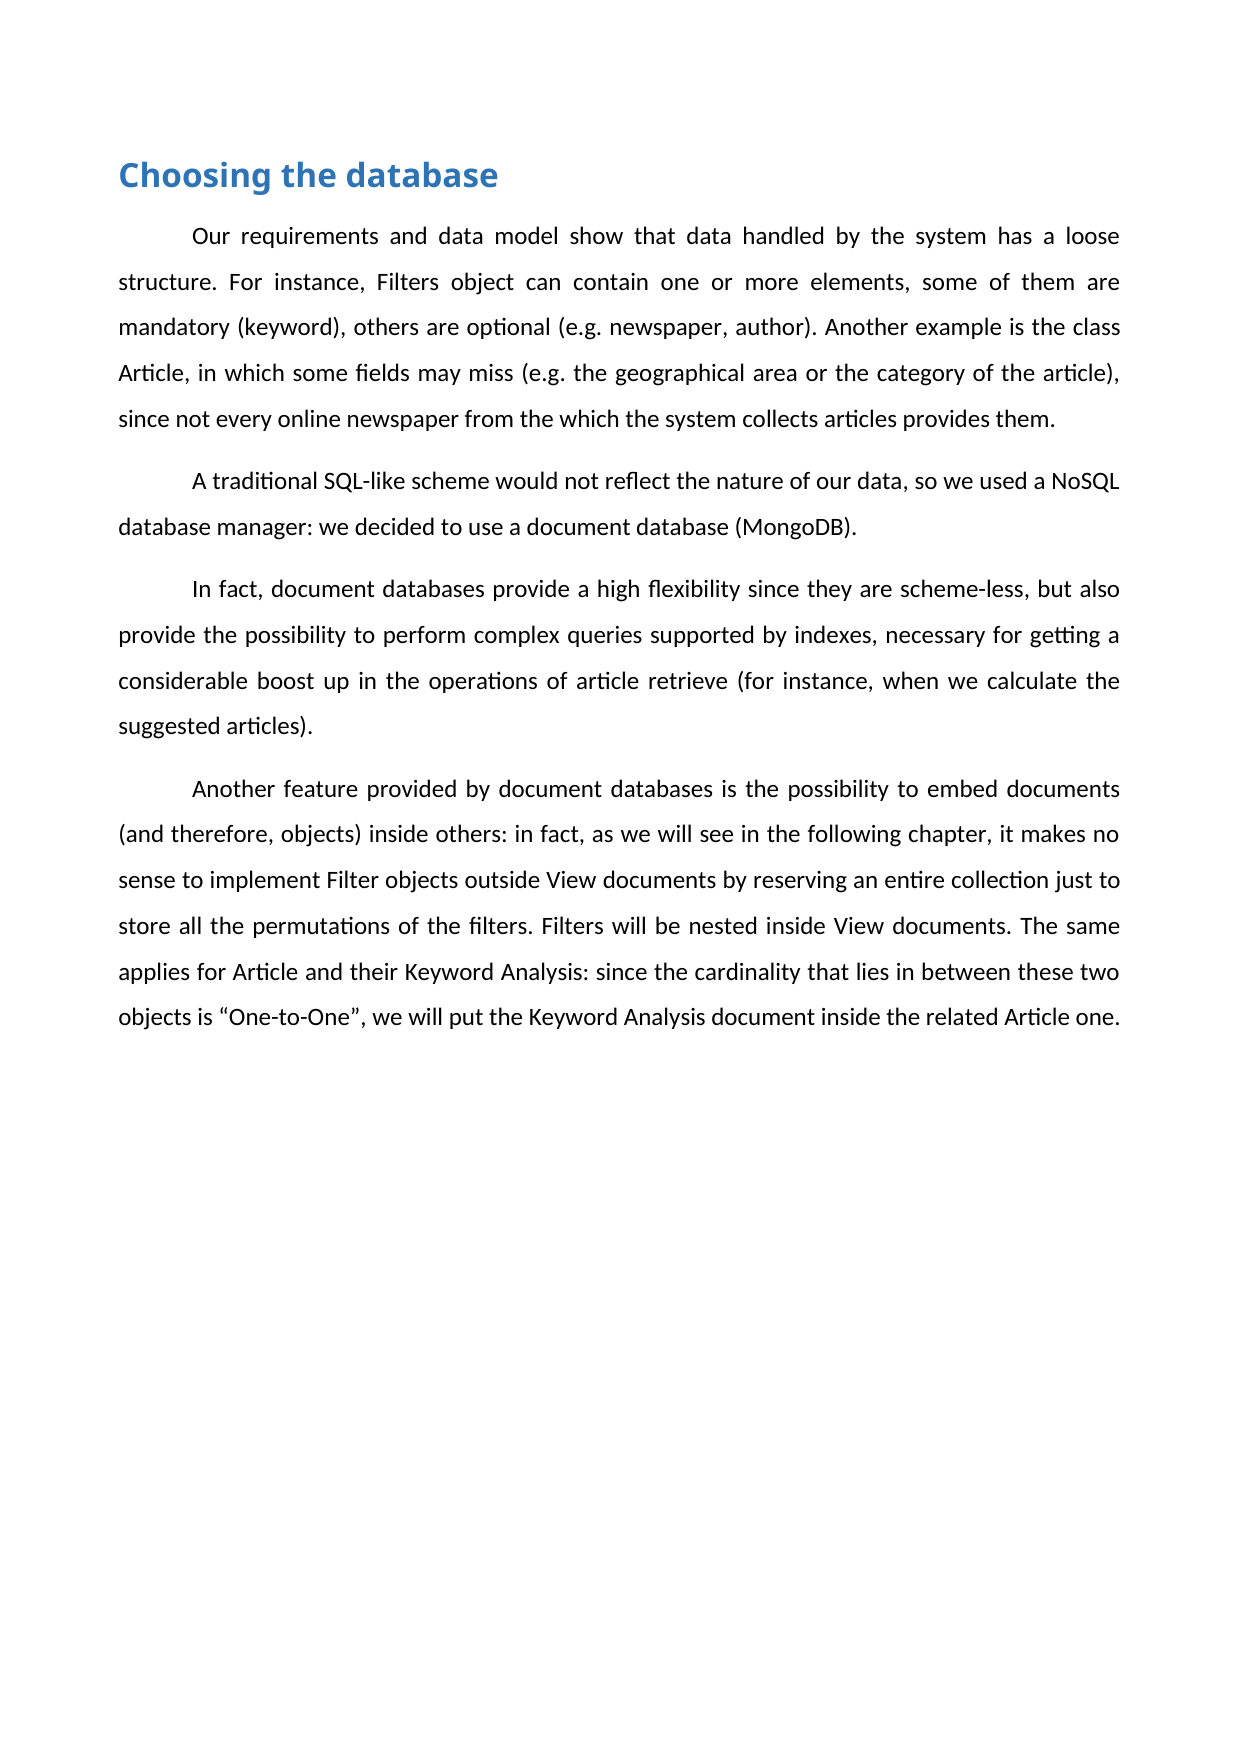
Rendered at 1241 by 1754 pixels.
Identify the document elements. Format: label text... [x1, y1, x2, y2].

text Another feature provided by document databases is the possibility to embed documents (and therefore, objects) inside others: in fact, as we will see in the following chapter, it makes no sense to implement Filter objects outside View documents by reserving an entire collection just to store all the permutations of the filters. Filters will be nested inside View documents. The same applies for Article and their Keyword Analysis: since the cardinality that lies in between these two objects is “One-to-One”, we will put the Keyword Analysis document inside the related Article one. [118, 773, 1122, 1032]
text A traditional SQL-like scheme would not reflect the nature of our data, so we used a NoSQL database manager: we decided to use a document database (MongoDB). [118, 465, 1122, 541]
text In fact, document databases provide a high flexibility since they are scheme-less, but also provide the possibility to perform complex queries supported by indexes, necessary for getting a considerable boost up in the operations of article retrieve (for instance, when we calculate the suggested articles). [118, 573, 1122, 741]
text Our requirements and data model show that data handled by the system has a loose structure. For instance, Filters object can contain one or more elements, some of them are mandatory (keyword), others are optional (e.g. newspaper, author). Another example is the class Article, in which some fields may miss (e.g. the geographical area or the category of the article), since not every online newspaper from the which the system collects articles provides them. [118, 220, 1122, 433]
subtitle Choosing the database [118, 152, 1122, 197]
